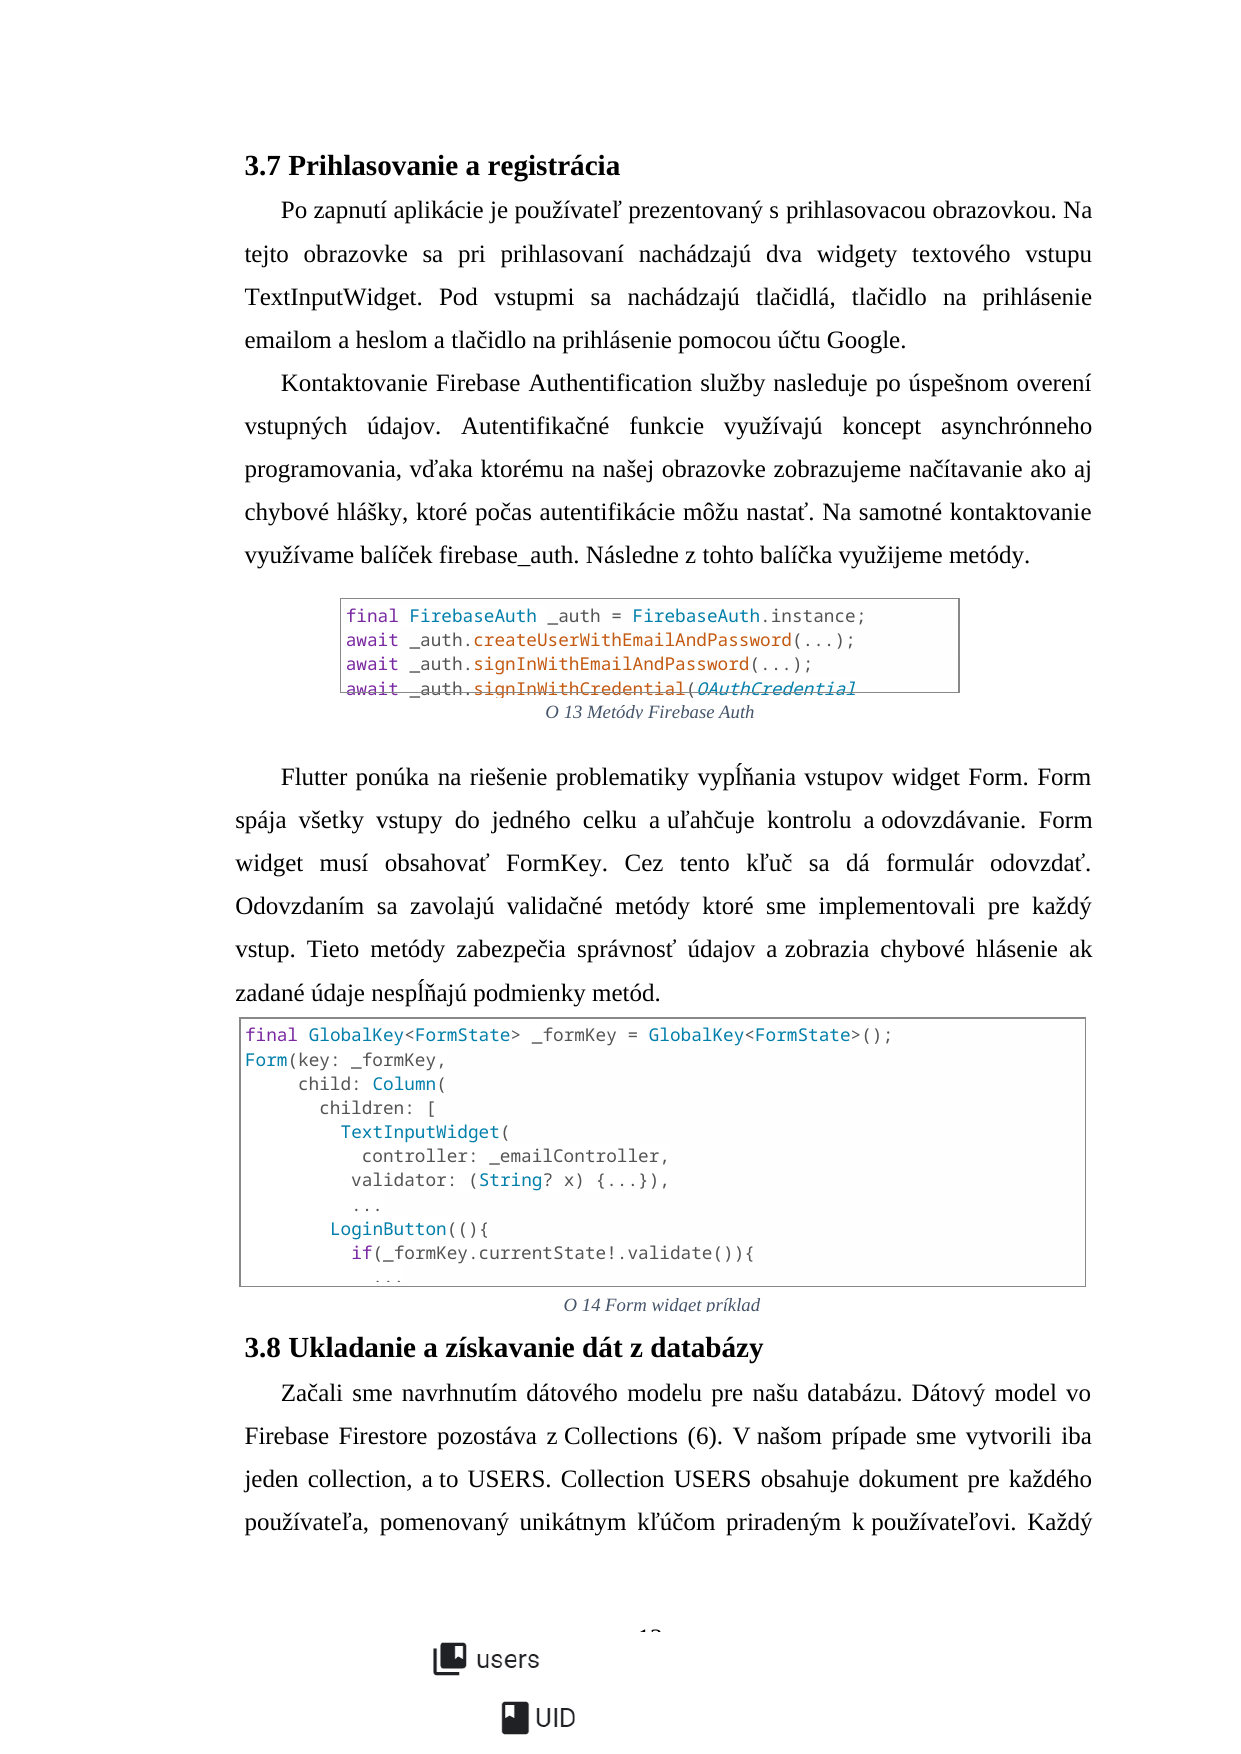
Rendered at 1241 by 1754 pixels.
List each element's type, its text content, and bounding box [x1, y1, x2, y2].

text Po zapnutí aplikácie je používateľ prezentovaný s prihlasovacou obrazovkou. Na tejto obrazovke sa pri prihlasovaní nachádzajú dva widgety textového vstupu TextInputWidget. Pod vstupmi sa nachádzajú tlačidlá, tlačidlo na prihlásenie emailom a heslom a tlačidlo na prihlásenie pomocou účtu Google. [244, 196, 1092, 354]
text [244, 1378, 1092, 1536]
text Prihlasovanie a registrácia [244, 148, 1092, 181]
picture [412, 1632, 886, 1754]
picture [690, 612, 694, 622]
text Kontaktovanie Firebase Authentification služby nasleduje po úspešnom overení vstupných údajov. Autentifikačné funkcie využívajú koncept asynchrónneho programovania, vďaka ktorému na našej obrazovke zobrazujeme načítavanie ako aj chybové hlášky, ktoré počas autentifikácie môžu nastať. Na samotné kontaktovanie využívame balíček firebase_auth. Následne z tohto balíčka využijeme metódy. [244, 368, 1092, 569]
text Flutter ponúka na riešenie problematiky vypĺňania vstupov widget Form. Form spája všetky vstupy do jedného celku a uľahčuje kontrolu a odovzdávanie. Form widget musí obsahovať FormKey. Cez tento kľuč sa dá formulár odovzdať. Odovzdaním sa zavolajú validačné metódy ktoré sme implementovali pre každý vstup. Tieto metódy zabezpečia správnosť údajov a zobrazia chybové hlásenie ak zadané údaje nespĺňajú podmienky metód. [235, 762, 1092, 1006]
text Ukladanie a získavanie dát z databázy [244, 1021, 1092, 1363]
picture [823, 1031, 827, 1041]
